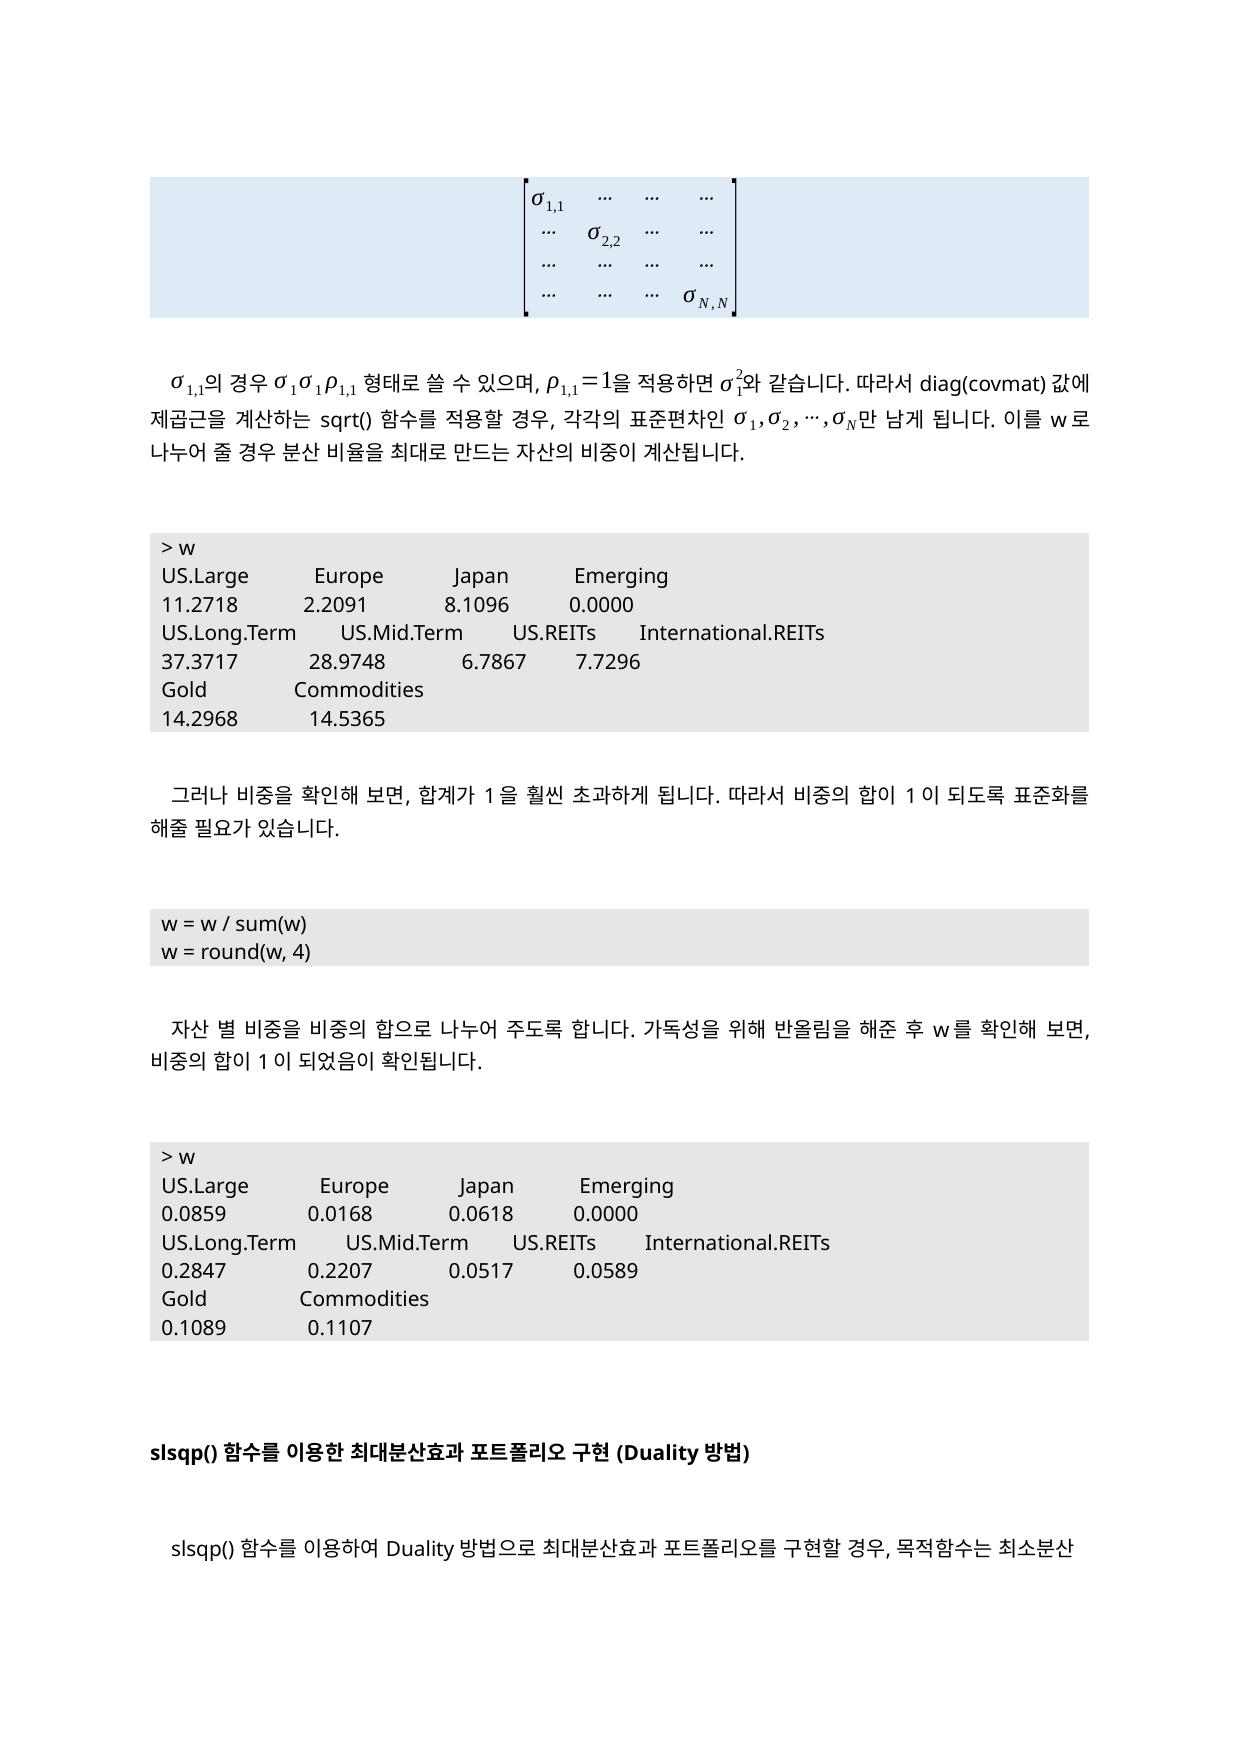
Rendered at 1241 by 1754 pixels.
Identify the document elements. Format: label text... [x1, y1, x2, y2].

text 그러나 비중을 확인해 보면, 합계가 1을 훨씬 초과하게 됩니다. 따라서 비중의 합이 1이 되도록 표준화를 해줄 필요가 있습니다. [150, 779, 1090, 842]
table_header > w US.Large Europe Japan Emerging 0.0859 0.0168 0.0618 0.0000 US.Long.Term US.Mid.Term US.REITs International.REITs 0.2847 0.2207 0.0517 0.0589 Gold Commodities 0.1089 0.1107 [150, 1142, 1089, 1341]
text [150, 1533, 1090, 1563]
text 자산 별 비중을 비중의 합으로 나누어 주도록 합니다. 가독성을 위해 반올림을 해준 후 w를 확인해 보면, 비중의 합이 1이 되었음이 확인됩니다. [150, 1013, 1090, 1076]
table_header [150, 177, 1089, 318]
table_header > w US.Large Europe Japan Emerging 11.2718 2.2091 8.1096 0.0000 US.Long.Term US.Mid.Term US.REITs International.REITs 37.3717 28.9748 6.7867 7.7296 Gold Commodities 14.2968 14.5365 [150, 533, 1089, 732]
text 의 경우 형태로 쓸 수 있으며, 을 적용하면 와 같습니다. 따라서 diag(covmat) 값에 제곱근을 계산하는 sqrt() 함수를 적용할 경우, 각각의 표준편차인 만 남게 됩니다. 이를 w로 나누어 줄 경우 분산 비율을 최대로 만드는 자산의 비중이 계산됩니다. [150, 365, 1090, 467]
text slsqp() 함수를 이용한 최대분산효과 포트폴리오 구현 (Duality 방법) [150, 1436, 1090, 1466]
table_header w = w / sum(w) w = round(w, 4) [150, 909, 1089, 966]
